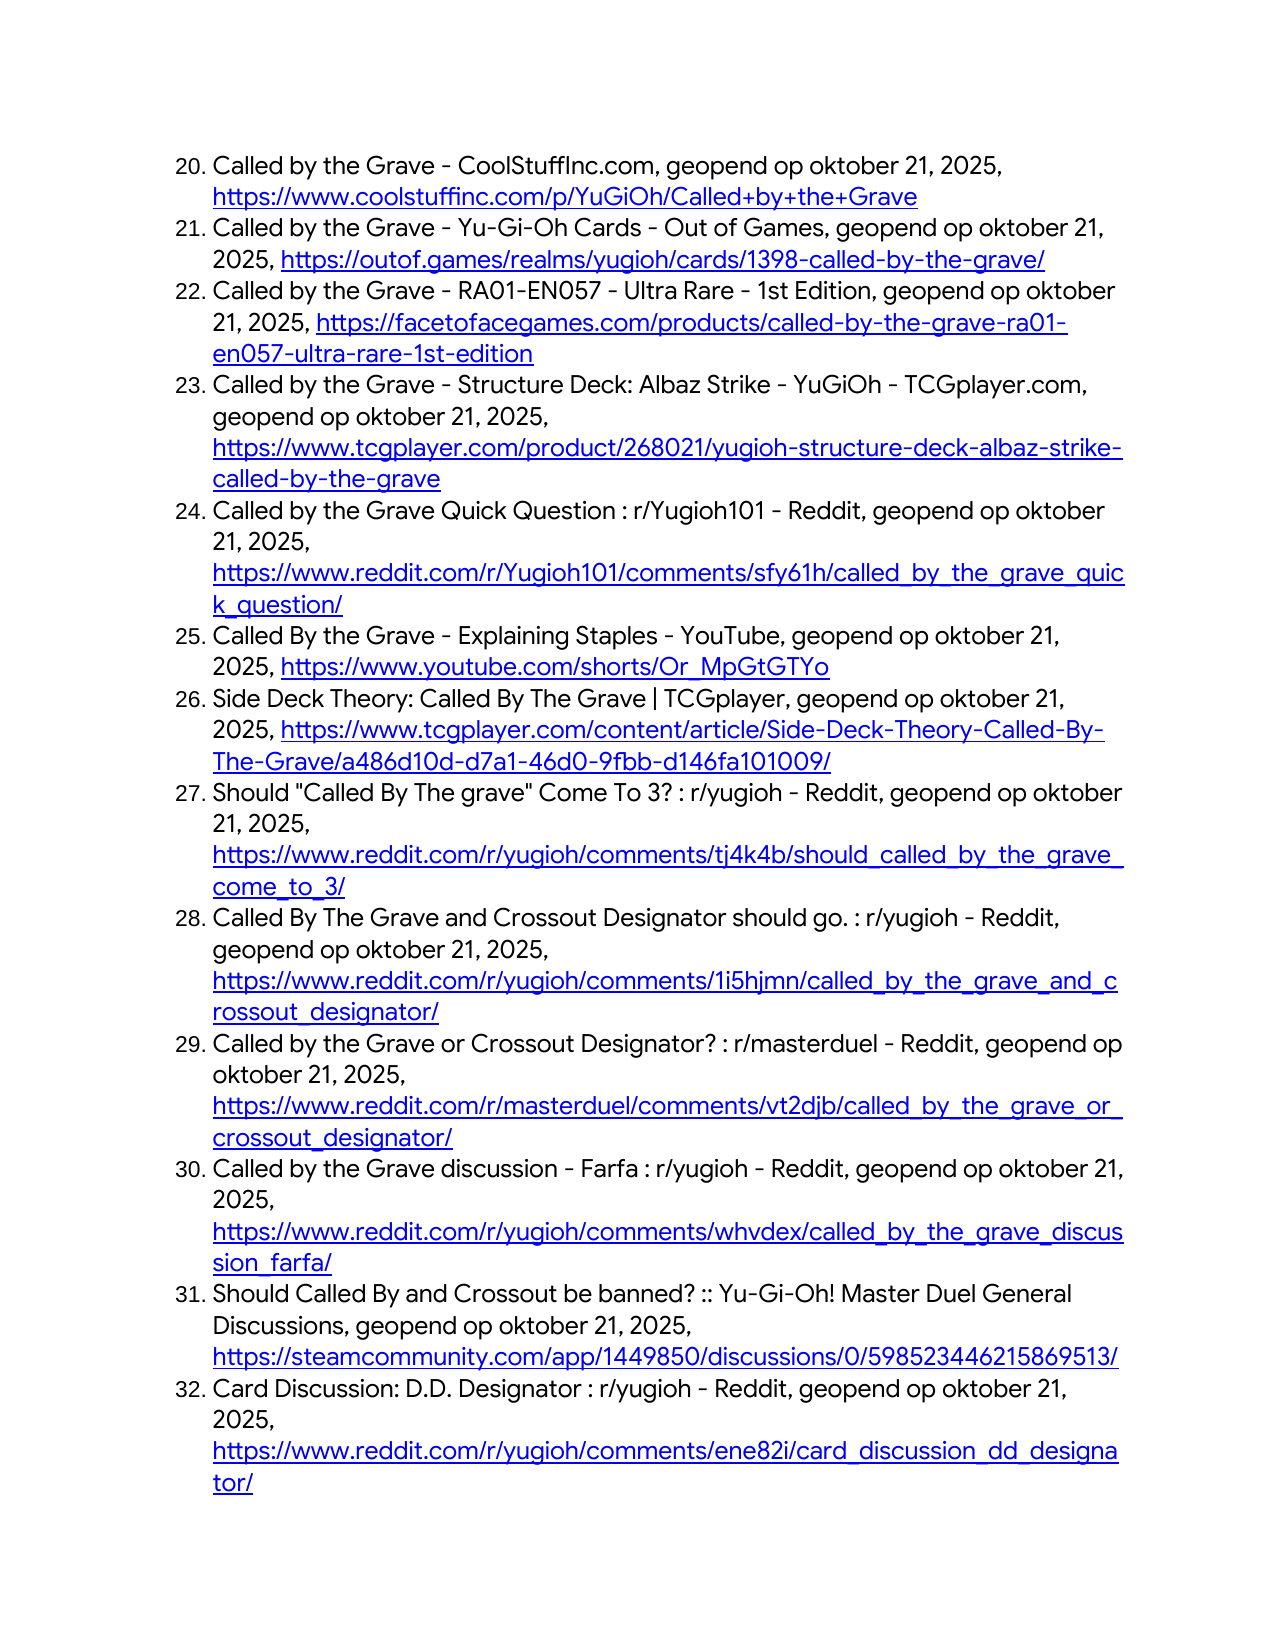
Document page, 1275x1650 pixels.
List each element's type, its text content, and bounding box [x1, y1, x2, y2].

list Called by the Grave - CoolStuffInc.com, geopend op oktober 21, 2025, https://www.coolstuffinc.com/p/YuGiOh/Called+by+the+Grave [175, 150, 1125, 213]
list Called by the Grave Quick Question : r/Yugioh101 - Reddit, geopend op oktober 21, 2025, https://www.reddit.com/r/Yugioh101/comments/sfy61h/called_by_the_grave_quick_question/ [175, 495, 1125, 620]
list Should "Called By The grave" Come To 3? : r/yugioh - Reddit, geopend op oktober 21, 2025, https://www.reddit.com/r/yugioh/comments/tj4k4b/should_called_by_the_grave_come_to_3/ [175, 777, 1125, 902]
list Side Deck Theory: Called By The Grave | TCGplayer, geopend op oktober 21, 2025, https://www.tcgplayer.com/content/article/Side-Deck-Theory-Called-By-The-Grave/a486d10d-d7a1-46d0-9fbb-d146fa101009/ [175, 683, 1125, 777]
list Called by the Grave - Yu-Gi-Oh Cards - Out of Games, geopend op oktober 21, 2025, https://outof.games/realms/yugioh/cards/1398-called-by-the-grave/ [175, 213, 1125, 275]
list Card Discussion: D.D. Designator : r/yugioh - Reddit, geopend op oktober 21, 2025, https://www.reddit.com/r/yugioh/comments/ene82i/card_discussion_dd_designator/ [175, 1373, 1125, 1498]
list Called By the Grave - Explaining Staples - YouTube, geopend op oktober 21, 2025, https://www.youtube.com/shorts/Or_MpGtGTYo [175, 620, 1125, 683]
list Should Called By and Crossout be banned? :: Yu-Gi-Oh! Master Duel General Discussions, geopend op oktober 21, 2025, https://steamcommunity.com/app/1449850/discussions/0/598523446215869513/ [175, 1279, 1125, 1373]
list Called by the Grave - Structure Deck: Albaz Strike - YuGiOh - TCGplayer.com, geopend op oktober 21, 2025, https://www.tcgplayer.com/product/268021/yugioh-structure-deck-albaz-strike-called-by-the-grave [175, 369, 1125, 495]
list Called by the Grave discussion - Farfa : r/yugioh - Reddit, geopend op oktober 21, 2025, https://www.reddit.com/r/yugioh/comments/whvdex/called_by_the_grave_discussion_farfa/ [175, 1153, 1125, 1279]
list Called by the Grave - RA01-EN057 - Ultra Rare - 1st Edition, geopend op oktober 21, 2025, https://facetofacegames.com/products/called-by-the-grave-ra01-en057-ultra-rare-1st-edition [175, 275, 1125, 369]
list Called By The Grave and Crossout Designator should go. : r/yugioh - Reddit, geopend op oktober 21, 2025, https://www.reddit.com/r/yugioh/comments/1i5hjmn/called_by_the_grave_and_crossout_designator/ [175, 902, 1125, 1028]
list Called by the Grave or Crossout Designator? : r/masterduel - Reddit, geopend op oktober 21, 2025, https://www.reddit.com/r/masterduel/comments/vt2djb/called_by_the_grave_or_crossout_designator/ [175, 1028, 1125, 1153]
